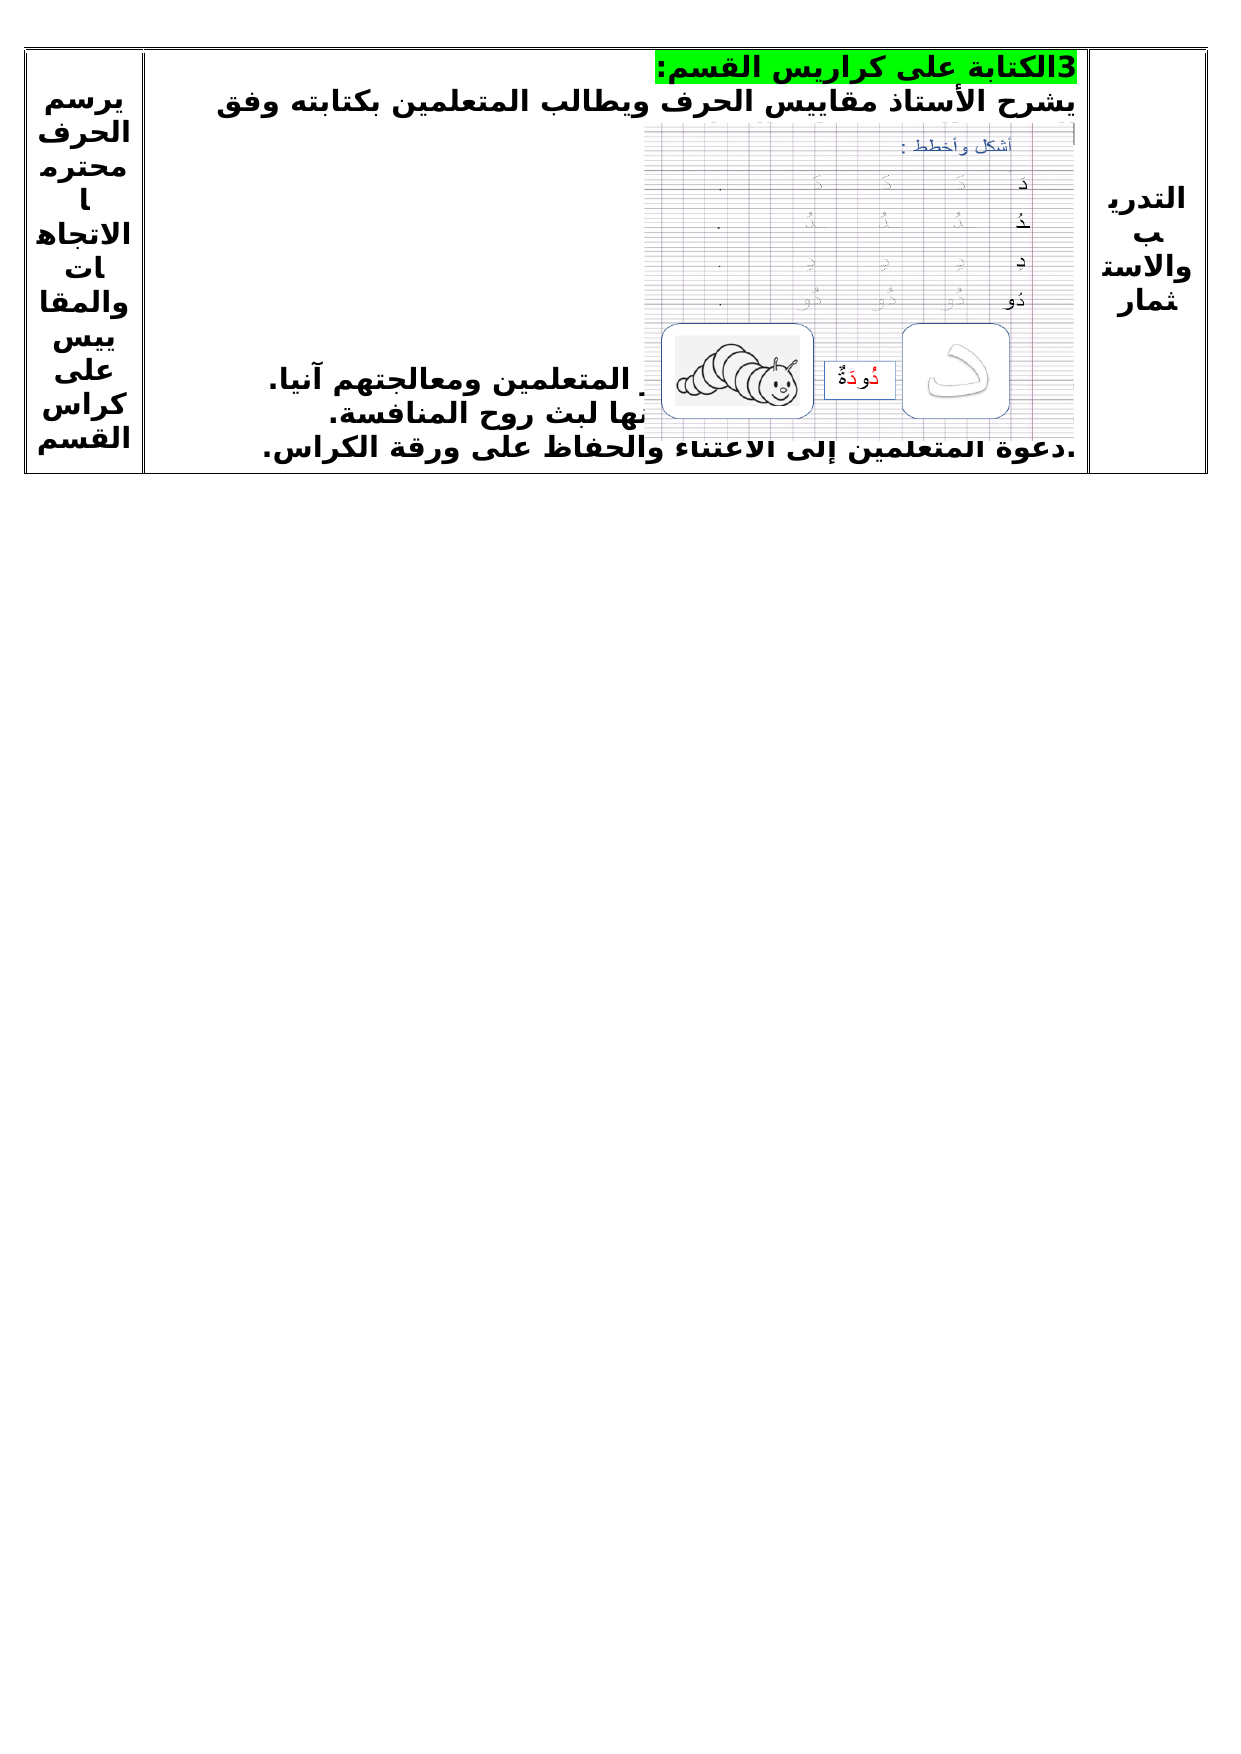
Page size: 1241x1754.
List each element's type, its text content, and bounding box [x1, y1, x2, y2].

picture [644, 123, 1074, 441]
table_cell التدريب والاستثمار [1089, 48, 1207, 472]
table_cell يرسم الحرف محترما الاتجاهات والمقاييس على كراس القسم [25, 50, 143, 472]
table_cell 3الكتابة على كراريس القسم: يشرح الأستاذ مقاييس الحرف ويطالب المتعلمين بكتابته وفق النموذج المرفق على الكراس. .متابعة تقويمية ومرحلية لإنجاز المتعلمين ومعالجتهم آنيا. .تشجيع الإنجازات الجيدة وتثمينها لبث روح المنافسة. .دعوة المتعلمين إلى الاعتناء والحفاظ على ورقة الكراس. [143, 50, 1087, 472]
